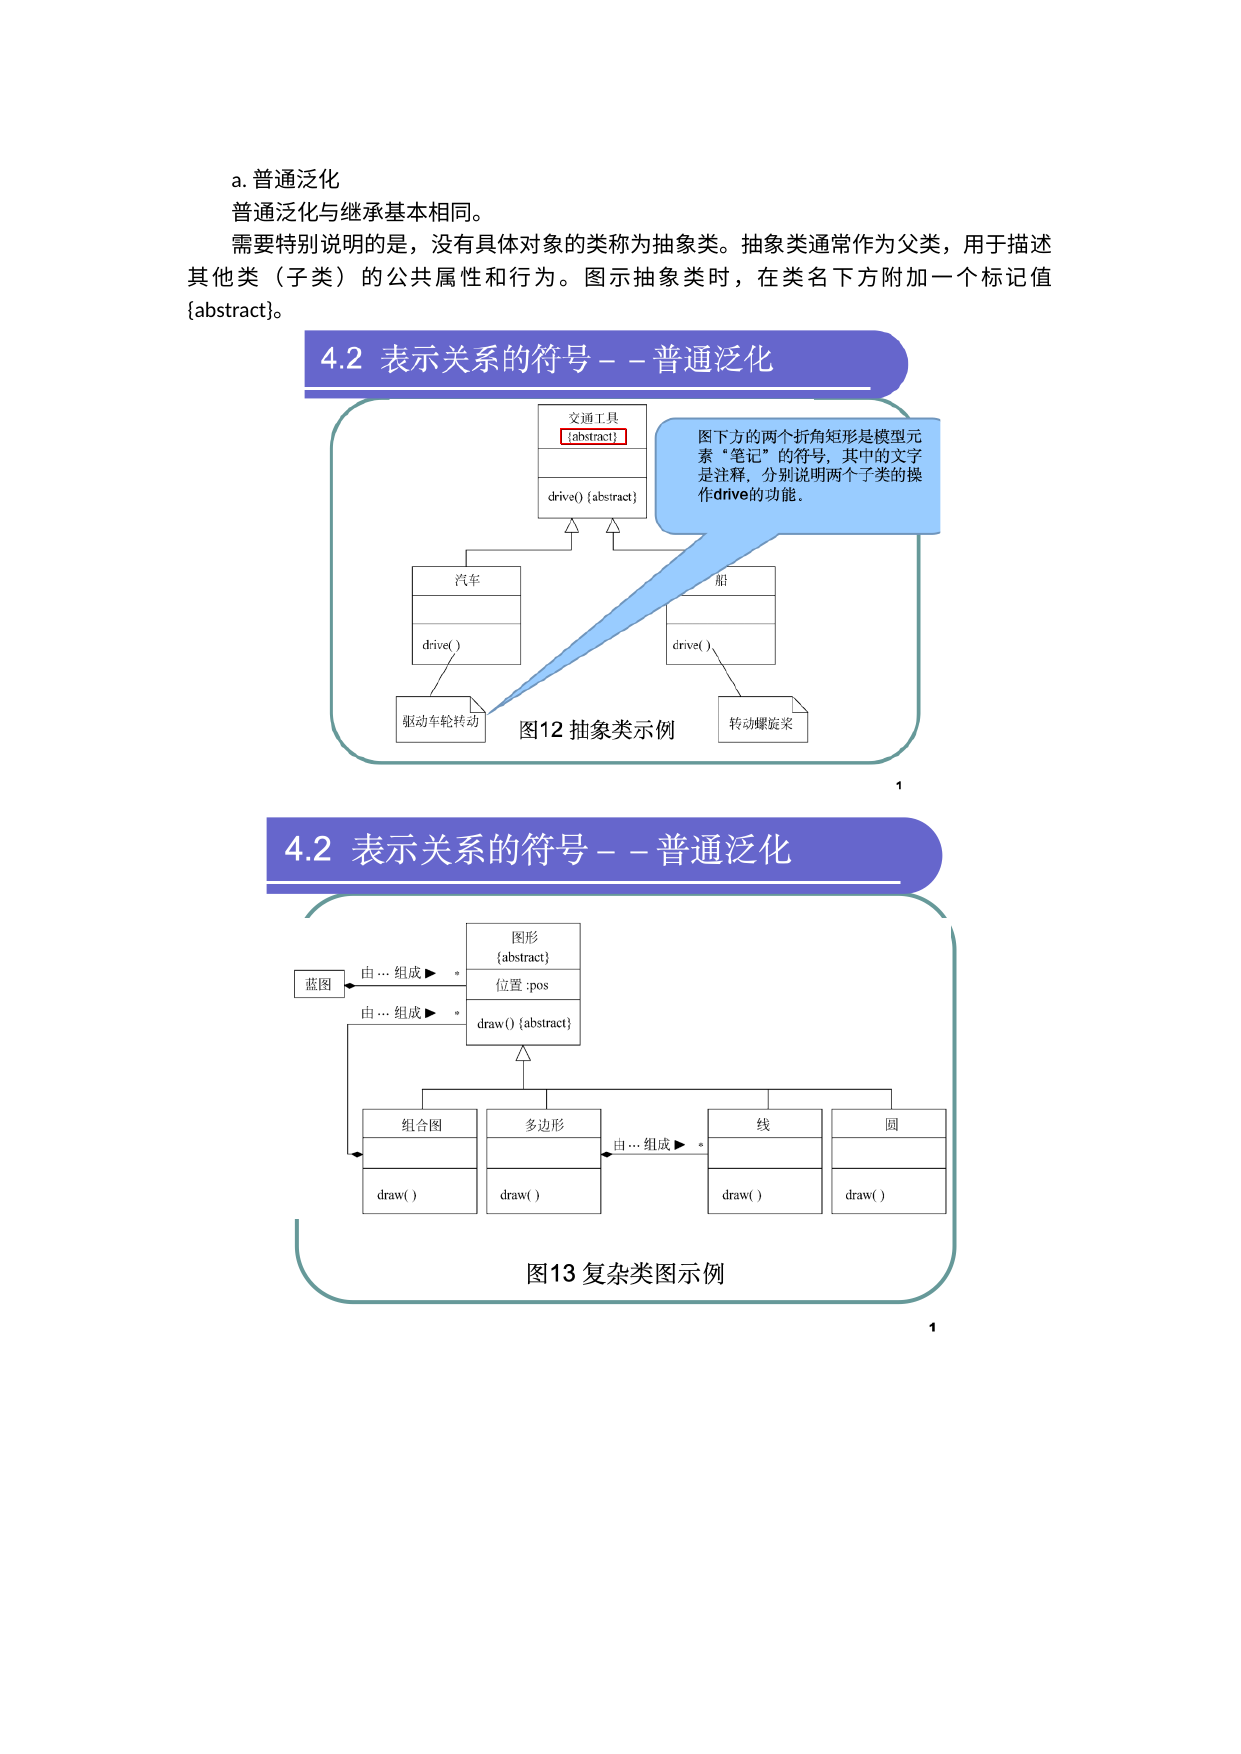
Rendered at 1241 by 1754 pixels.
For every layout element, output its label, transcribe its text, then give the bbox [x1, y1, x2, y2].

picture [261, 812, 979, 1350]
list 需要特别说明的是，没有具体对象的类称为抽象类。抽象类通常作为父类，用于描述其他类（子类）的公共属性和行为。图示抽象类时，在类名下方附加一个标记值{abstract}。 [187, 227, 1053, 324]
list 普通泛化 [187, 162, 1053, 194]
picture [299, 324, 941, 806]
list 普通泛化与继承基本相同。 [187, 194, 1053, 227]
